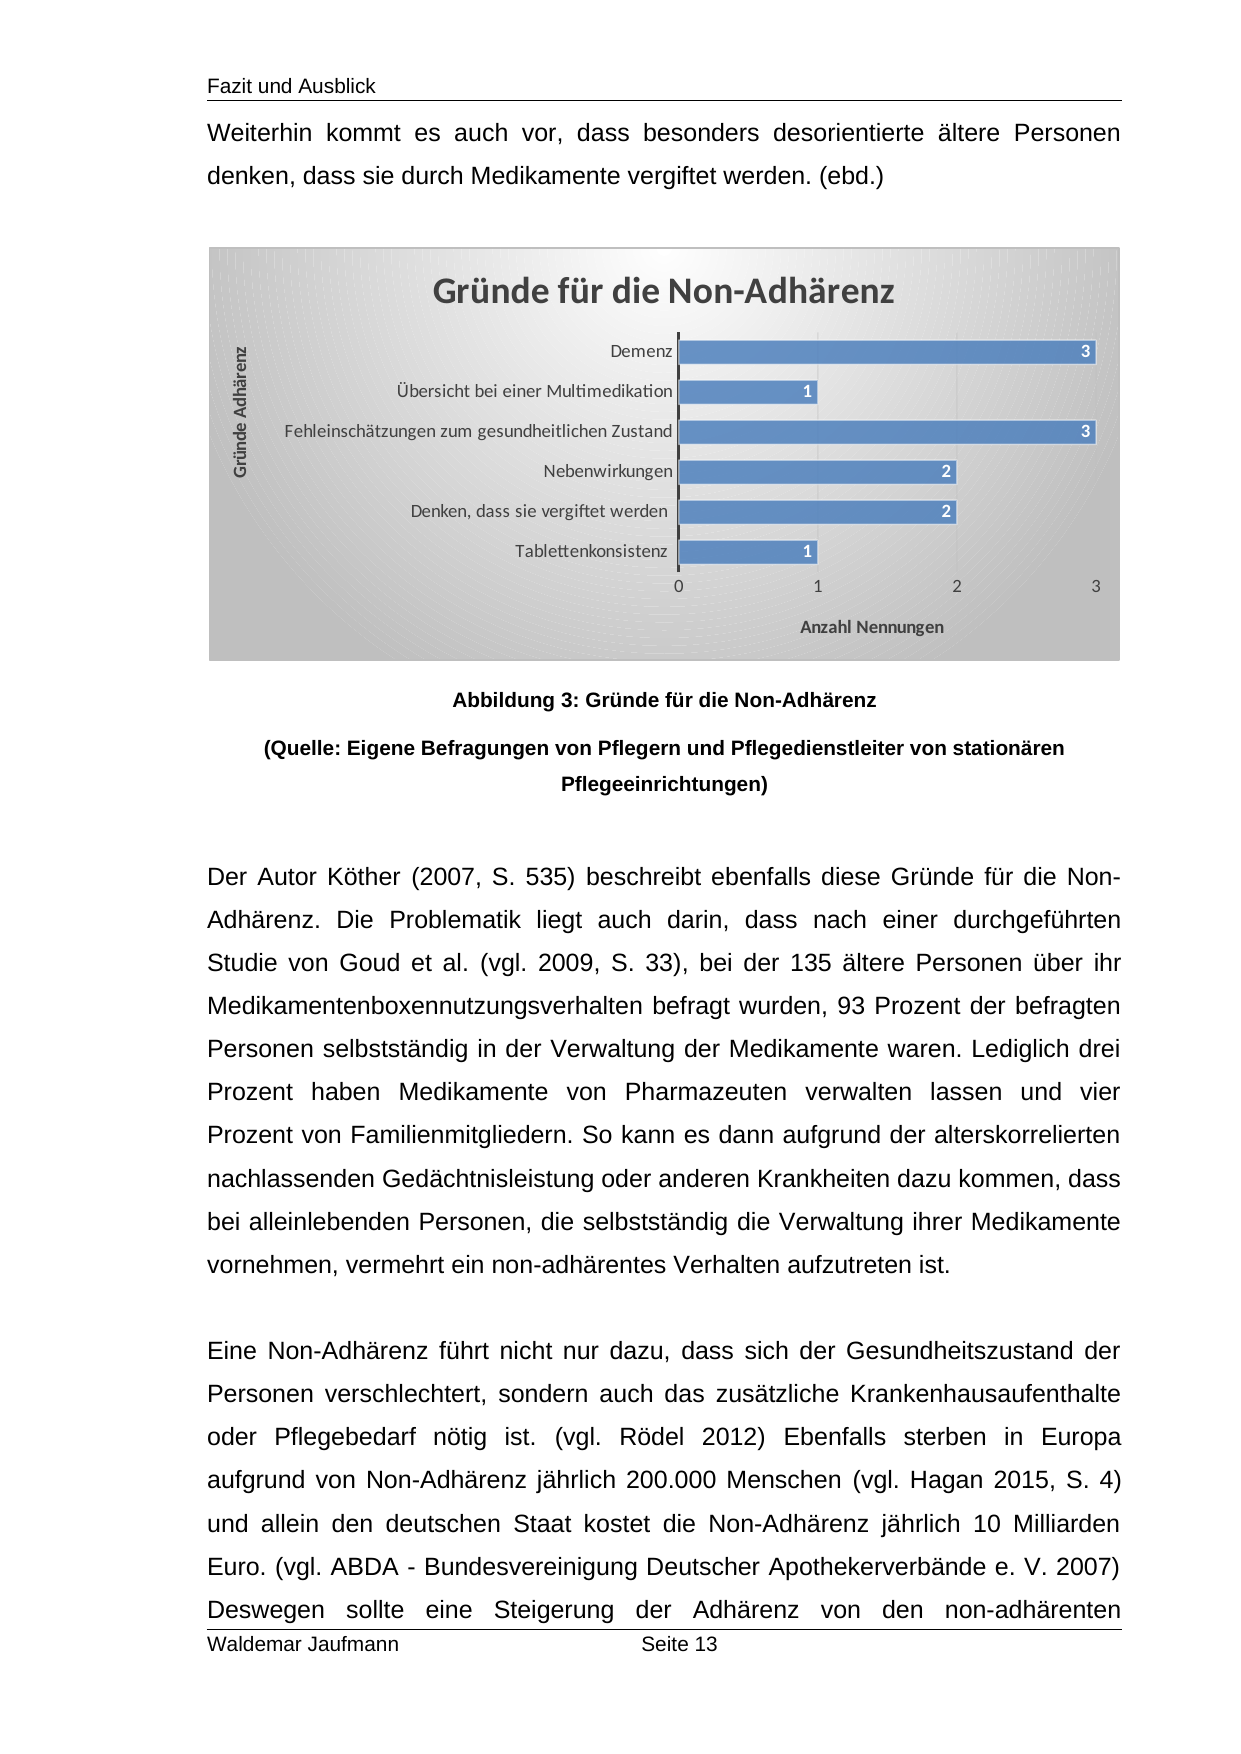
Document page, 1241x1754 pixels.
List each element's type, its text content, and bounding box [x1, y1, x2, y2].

text (Quelle: Eigene Befragungen von Pflegern und Pflegedienstleiter von stationären Pflegeeinrichtungen) [207, 736, 1122, 796]
text Der Autor Köther (2007, S. 535) beschreibt ebenfalls diese Gründe für die Non-Adhärenz. Die Problematik liegt auch darin, dass nach einer durchgeführten Studie von Goud et al. (vgl. 2009, S. 33), bei der 135 ältere Personen über ihr Medikamentenboxennutzungsverhalten befragt wurden, 93 Prozent der befragten Personen selbstständig in der Verwaltung der Medikamente waren. Lediglich drei Prozent haben Medikamente von Pharmazeuten verwalten lassen und vier Prozent von Familienmitgliedern. So kann es dann aufgrund der alterskorrelierten nachlassenden Gedächtnisleistung oder anderen Krankheiten dazu kommen, dass bei alleinlebenden Personen, die selbstständig die Verwaltung ihrer Medikamente vornehmen, vermehrt ein non-adhärentes Verhalten aufzutreten ist. [207, 862, 1122, 1279]
text Abbildung 3: Gründe für die Non-Adhärenz [207, 688, 1122, 712]
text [207, 1336, 1122, 1624]
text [207, 118, 1122, 190]
